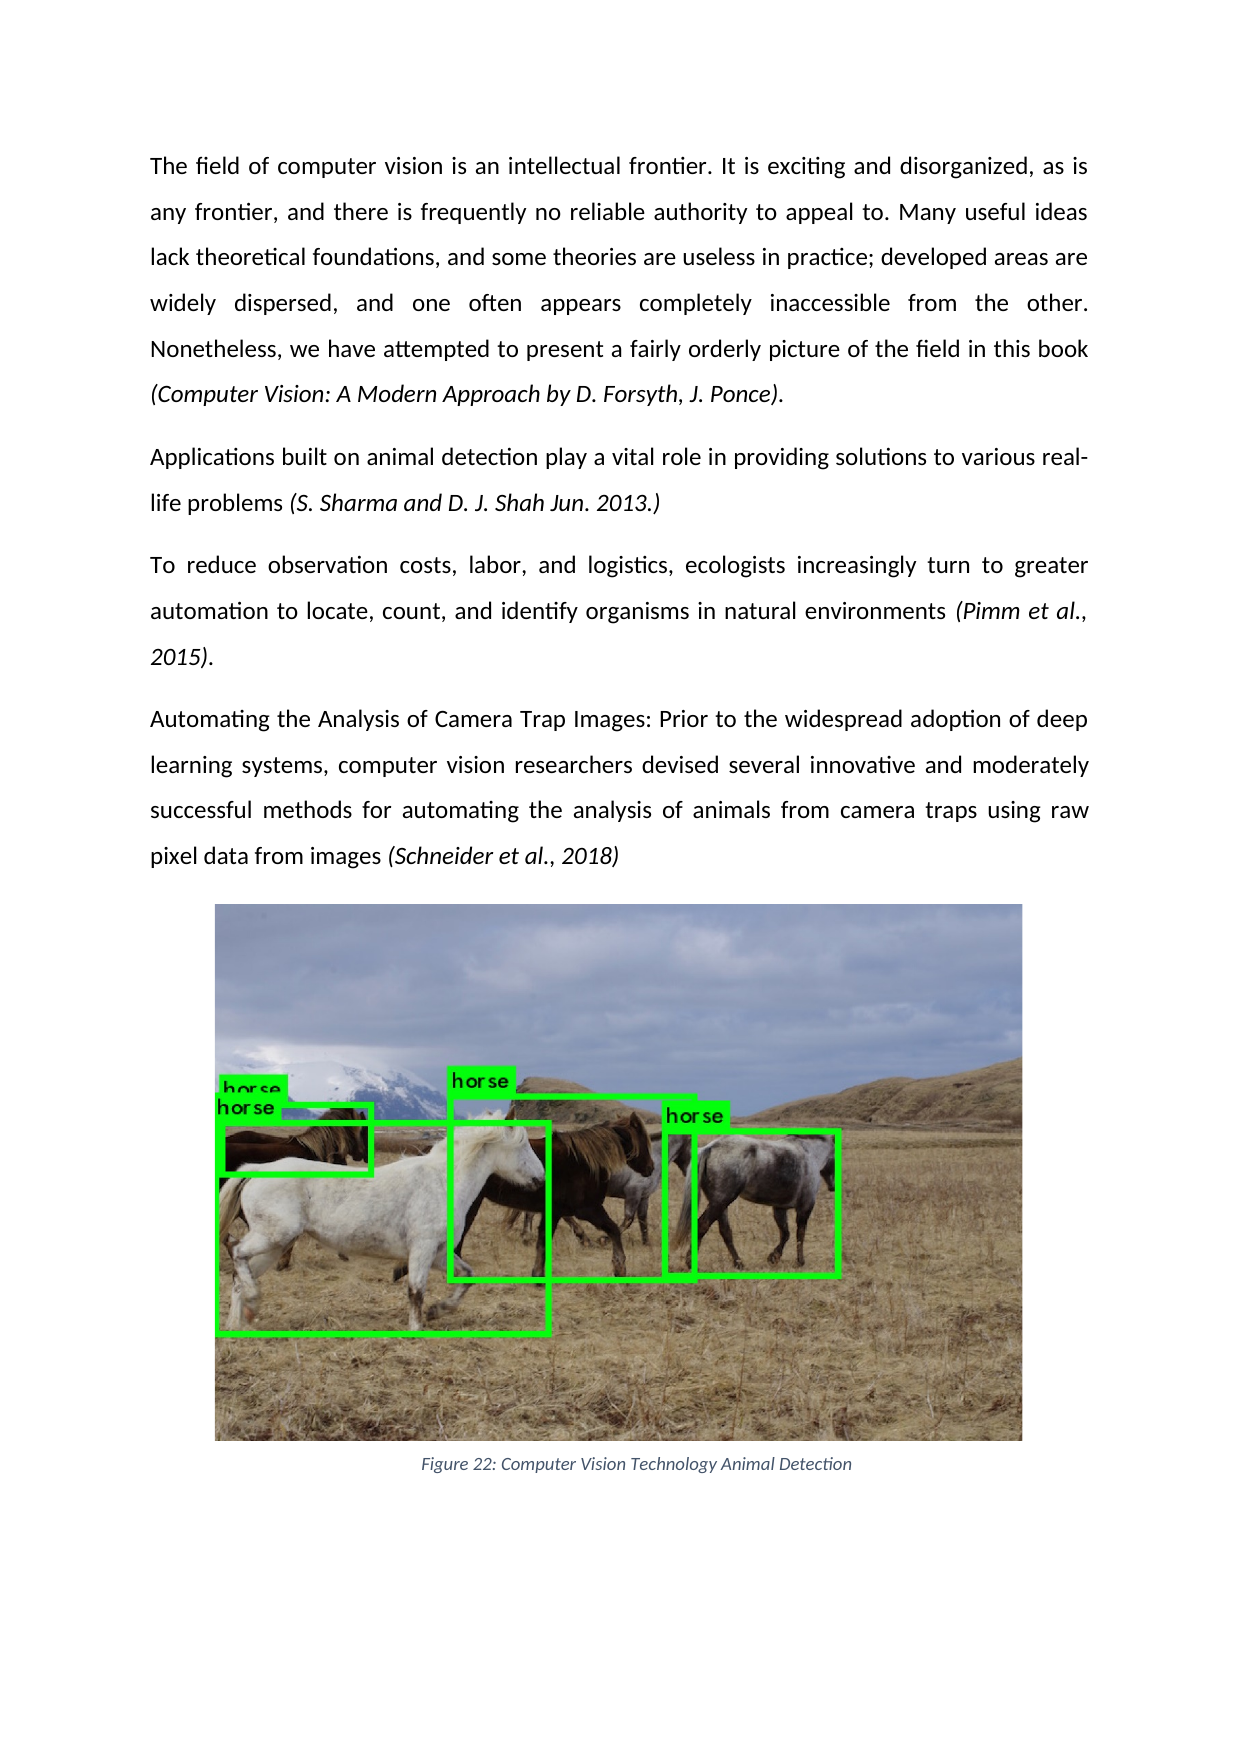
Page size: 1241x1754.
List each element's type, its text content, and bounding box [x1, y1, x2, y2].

text The field of computer vision is an intellectual frontier. It is exciting and disorganized, as is any frontier, and there is frequently no reliable authority to appeal to. Many useful ideas lack theoretical foundations, and some theories are useless in practice; developed areas are widely dispersed, and one often appears completely inaccessible from the other. Nonetheless, we have attempted to present a fairly orderly picture of the field in this book (Computer Vision: A Modern Approach by D. Forsyth, J. Ponce). [150, 150, 1090, 409]
picture [213, 904, 1023, 1439]
text Automating the Analysis of Camera Trap Images: Prior to the widespread adoption of deep learning systems, computer vision researchers devised several innovative and moderately successful methods for automating the analysis of animals from camera traps using raw pixel data from images (Schneider et al., 2018) [150, 703, 1090, 871]
text To reduce observation costs, labor, and logistics, ecologists increasingly turn to greater automation to locate, count, and identify organisms in natural environments (Pimm et al., 2015). [150, 549, 1090, 671]
text Applications built on animal detection play a vital role in providing solutions to various real-life problems (S. Sharma and D. J. Shah Jun. 2013.) [150, 441, 1090, 517]
